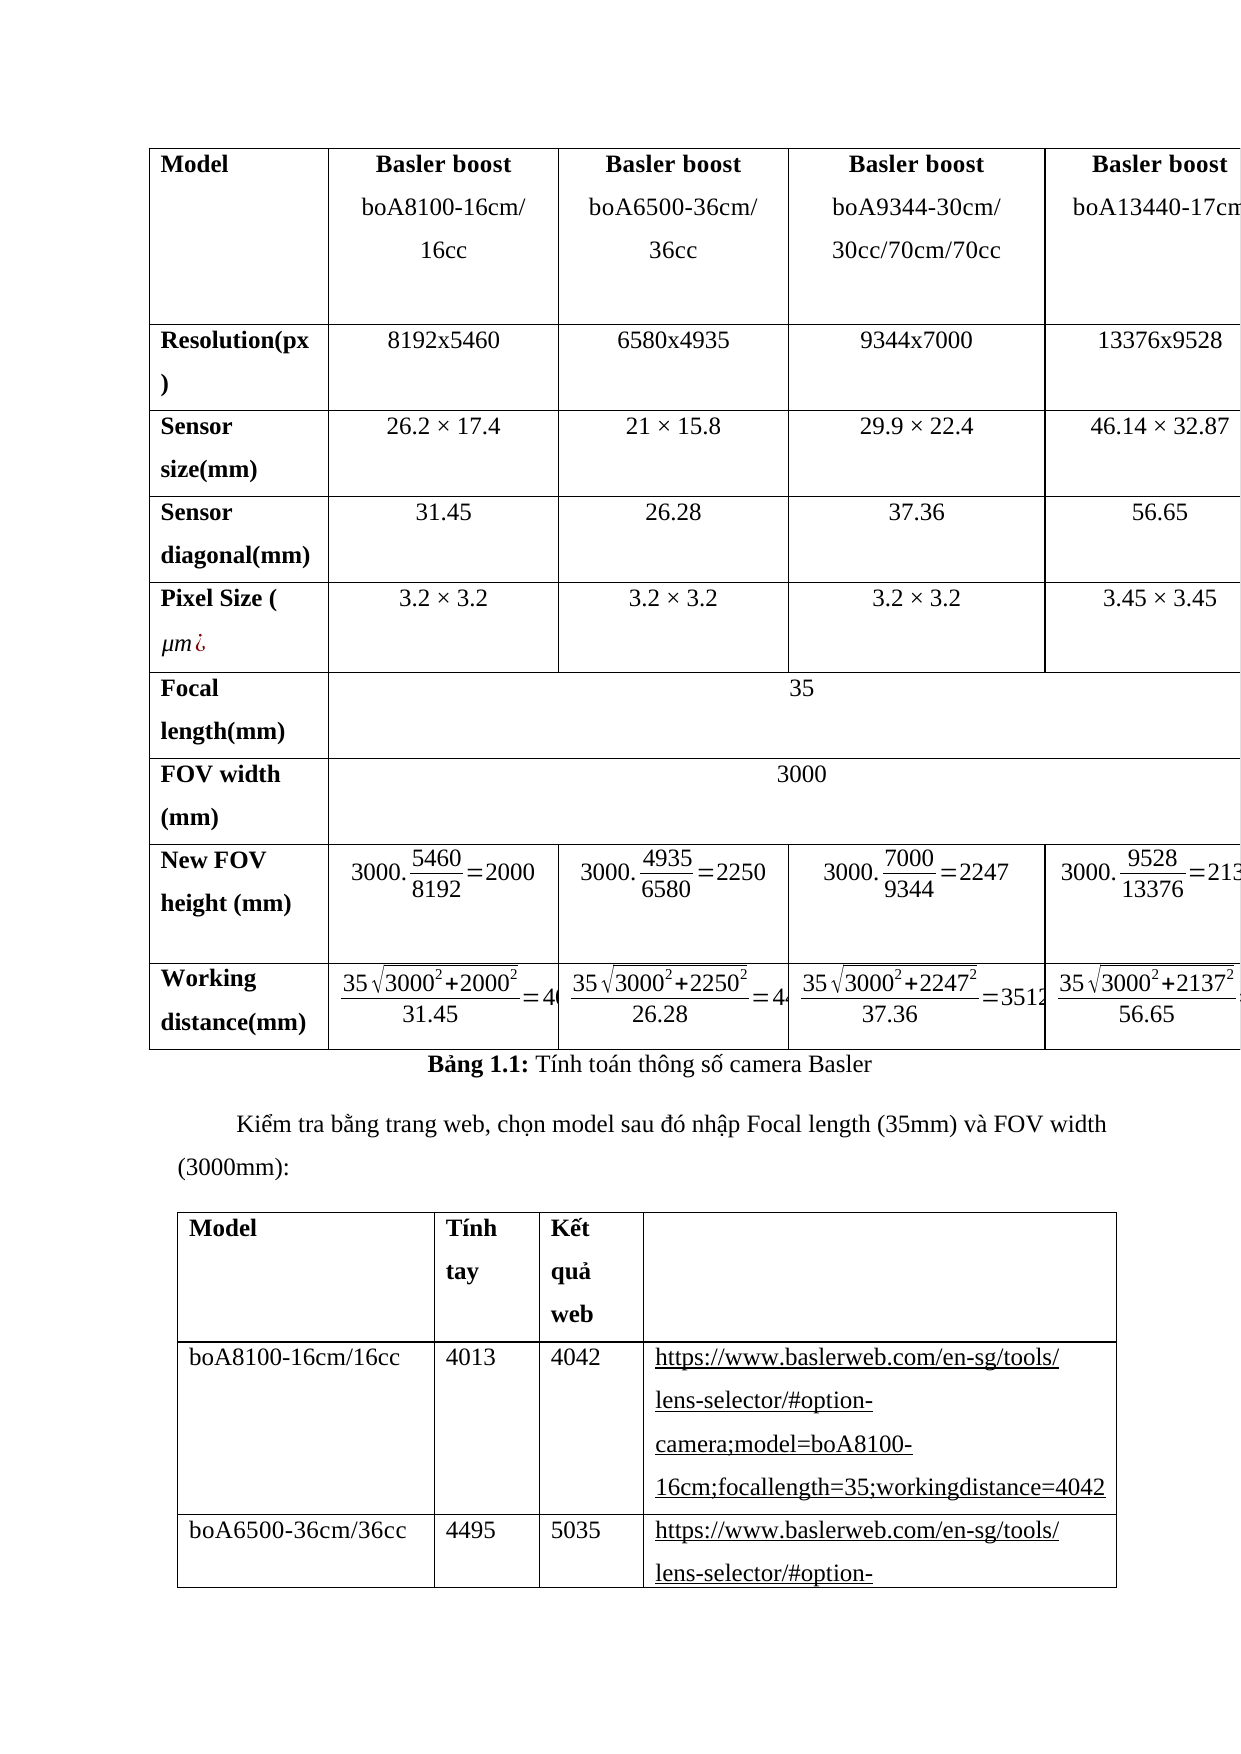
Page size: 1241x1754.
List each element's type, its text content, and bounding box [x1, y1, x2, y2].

table_cell Working distance(mm) [150, 964, 328, 1048]
table_cell Sensor diagonal(mm) [150, 497, 328, 582]
table_header Basler boost boA9344-30cm/30cc/70cm/70cc [789, 149, 1044, 324]
table_cell 3.2 × 3.2 [789, 583, 1044, 672]
text Bảng 1.1: Tính toán thông số camera Basler [177, 1050, 1122, 1078]
table_cell 31.45 [329, 497, 558, 582]
table_cell https://www.baslerweb.com/en-sg/tools/lens-selector/#option-camera;model=boA8100-16cm;focallength=35;workingdistance=4042 [644, 1343, 1116, 1514]
table_header [644, 1213, 1116, 1341]
table_cell 29.9 × 22.4 [789, 411, 1044, 496]
table_cell 13376x9528 [1046, 325, 1240, 410]
table_header Kết quả web [540, 1213, 643, 1341]
table_header Model [150, 149, 328, 324]
table_cell [559, 845, 788, 962]
table_cell [559, 964, 788, 1048]
table_cell 3000 [329, 759, 1240, 844]
table_cell FOV width (mm) [150, 759, 328, 844]
table_cell 3.2 × 3.2 [329, 583, 558, 672]
table_cell 26.2 × 17.4 [329, 411, 558, 496]
table_cell 35 [329, 673, 1240, 758]
table_cell 4495 [435, 1515, 539, 1587]
table_cell 8192x5460 [329, 325, 558, 410]
table_cell boA6500-36cm/36cc [178, 1515, 434, 1587]
table_header Basler boost boA13440-17cm [1046, 149, 1240, 324]
table_cell Resolution(px) [150, 325, 328, 410]
table_header Tính tay [435, 1213, 539, 1341]
table_cell Pixel Size ( [150, 583, 328, 672]
table_header Model [178, 1213, 434, 1341]
table_cell New FOV height (mm) [150, 845, 328, 962]
table_cell 4013 [435, 1343, 539, 1514]
table_cell 3.2 × 3.2 [559, 583, 788, 672]
table_cell [789, 845, 1044, 962]
table_cell 4042 [540, 1343, 643, 1514]
table_cell 46.14 × 32.87 [1046, 411, 1240, 496]
table_cell [1046, 845, 1240, 962]
table_cell Focal length(mm) [150, 673, 328, 758]
table_cell 21 × 15.8 [559, 411, 788, 496]
text Kiểm tra bằng trang web, chọn model sau đó nhập Focal length (35mm) và FOV width (3000mm): [177, 1109, 1122, 1181]
table_cell 26.28 [559, 497, 788, 582]
table_cell 6580x4935 [559, 325, 788, 410]
table_cell [329, 964, 558, 1048]
table_header Basler boost boA6500-36cm/36cc [559, 149, 788, 324]
table_cell [329, 845, 558, 962]
table_cell 5035 [540, 1515, 643, 1587]
table_cell 37.36 [789, 497, 1044, 582]
table_header Basler boost boA8100-16cm/16cc [329, 149, 558, 324]
table_cell 56.65 [1046, 497, 1240, 582]
table_cell Sensor size(mm) [150, 411, 328, 496]
table_cell 9344x7000 [789, 325, 1044, 410]
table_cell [644, 1515, 1116, 1587]
table_cell boA8100-16cm/16cc [178, 1343, 434, 1514]
table_cell [1046, 964, 1240, 1048]
table_cell 3.45 × 3.45 [1046, 583, 1240, 672]
table_cell [789, 964, 1044, 1048]
